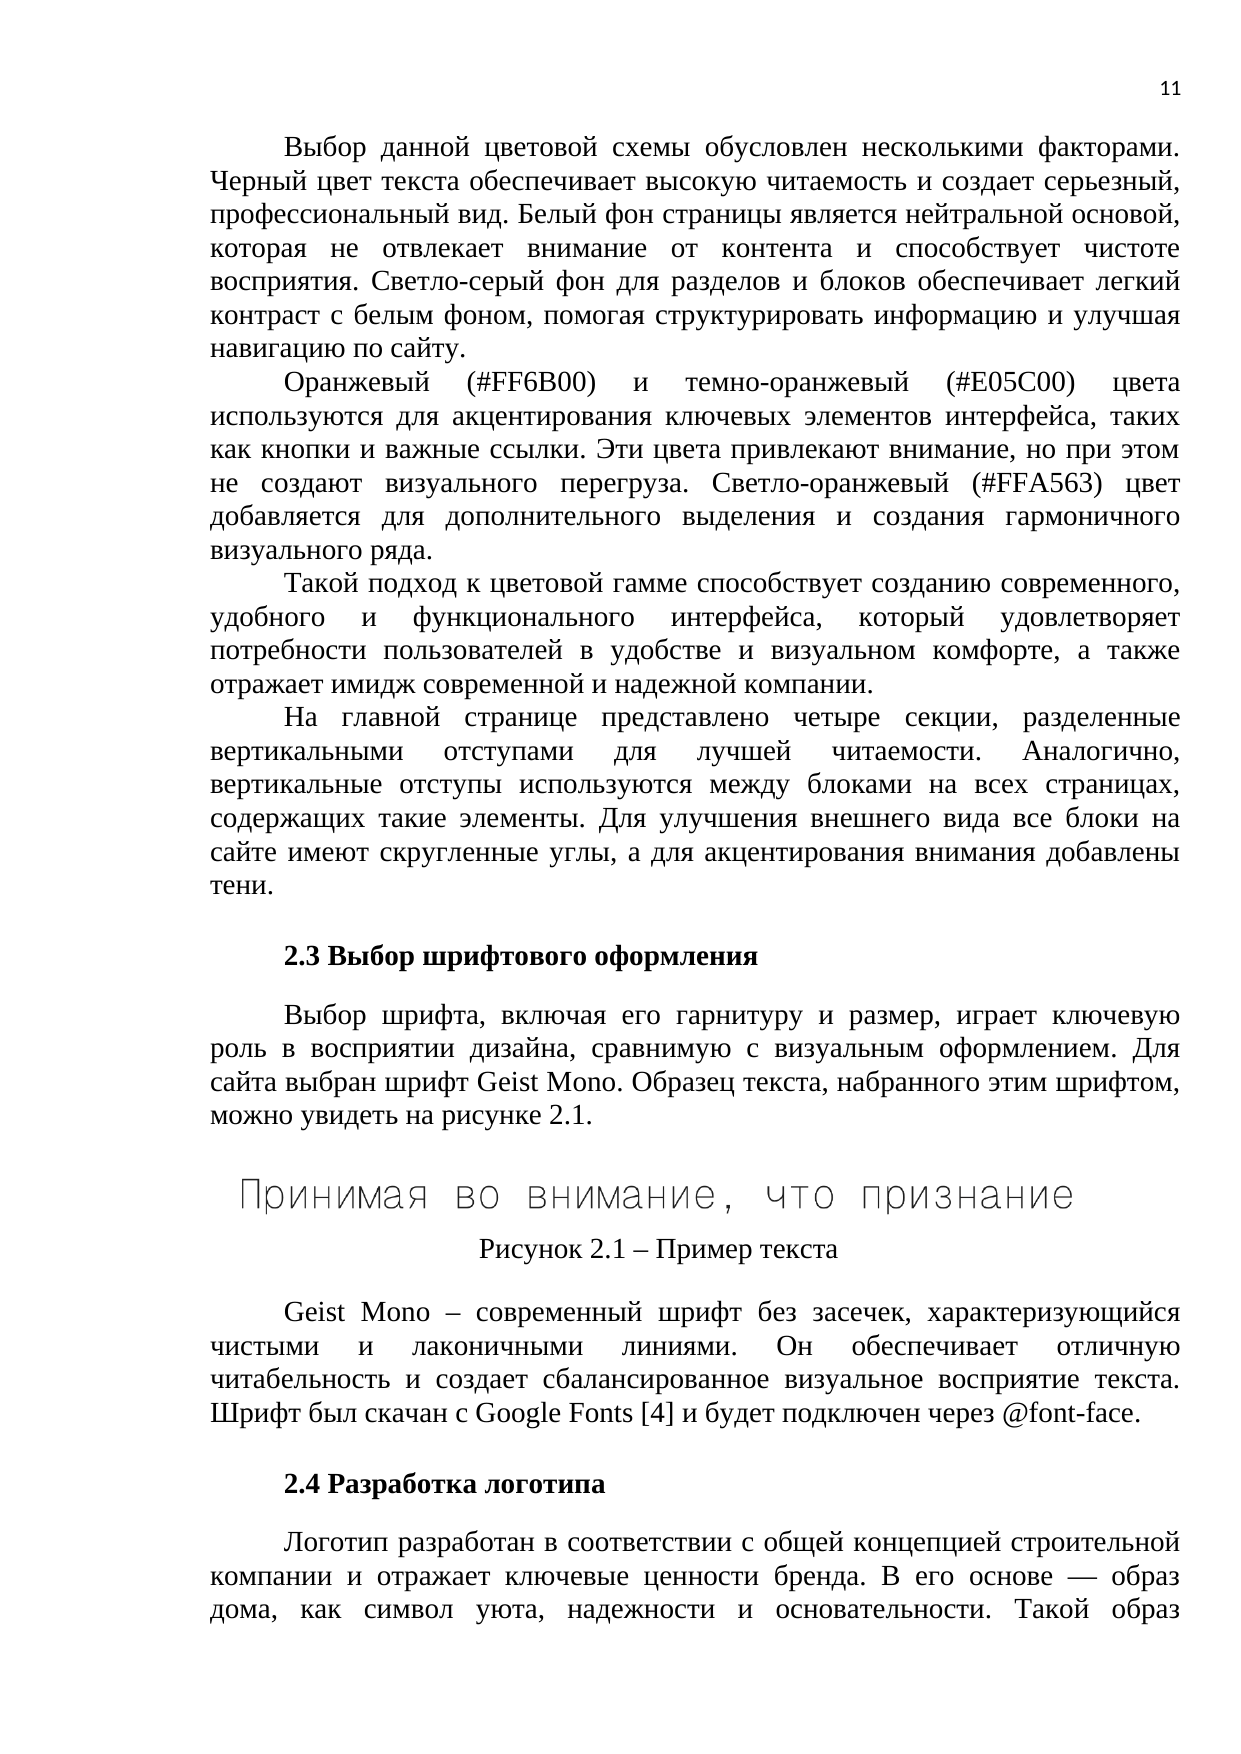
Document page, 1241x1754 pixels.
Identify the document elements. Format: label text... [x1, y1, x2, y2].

text 2.3 Выбор шрифтового оформления [210, 938, 1181, 972]
text Рисунок 2.1 – Пример текста [136, 1232, 1181, 1265]
text Geist Mono – современный шрифт без засечек, характеризующийся чистыми и лаконичными линиями. Он обеспечивает отличную читабельность и создает сбалансированное визуальное восприятие текста. Шрифт был скачан с Google Fonts [4] и будет подключен через @font-face. [210, 1294, 1181, 1428]
text Такой подход к цветовой гамме способствует созданию современного, удобного и функционального интерфейса, который удовлетворяет потребности пользователей в удобстве и визуальном комфорте, а также отражает имидж современной и надежной компании. [210, 565, 1181, 699]
picture [231, 1167, 1083, 1221]
text Выбор шрифта, включая его гарнитуру и размер, играет ключевую роль в восприятии дизайна, сравнимую с визуальным оформлением. Для сайта выбран шрифт Geist Mono. Образец текста, набранного этим шрифтом, можно увидеть на рисунке 2.1. [210, 997, 1181, 1131]
text 2.4 Разработка логотипа [210, 1466, 1181, 1499]
text На главной странице представлено четыре секции, разделенные вертикальными отступами для лучшей читаемости. Аналогично, вертикальные отступы используются между блоками на всех страницах, содержащих такие элементы. Для улучшения внешнего вида все блоки на сайте имеют скругленные углы, а для акцентирования внимания добавлены тени. [210, 699, 1181, 901]
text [210, 1524, 1181, 1625]
text Выбор данной цветовой схемы обусловлен несколькими факторами. Черный цвет текста обеспечивает высокую читаемость и создает серьезный, профессиональный вид. Белый фон страницы является нейтральной основой, которая не отвлекает внимание от контента и способствует чистоте восприятия. Светло-серый фон для разделов и блоков обеспечивает легкий контраст с белым фоном, помогая структурировать информацию и улучшая навигацию по сайту. [210, 129, 1181, 364]
text Оранжевый (#FF6B00) и темно-оранжевый (#E05C00) цвета используются для акцентирования ключевых элементов интерфейса, таких как кнопки и важные ссылки. Эти цвета привлекают внимание, но при этом не создают визуального перегруза. Светло-оранжевый (#FFA563) цвет добавляется для дополнительного выделения и создания гармоничного визуального ряда. [210, 364, 1181, 565]
